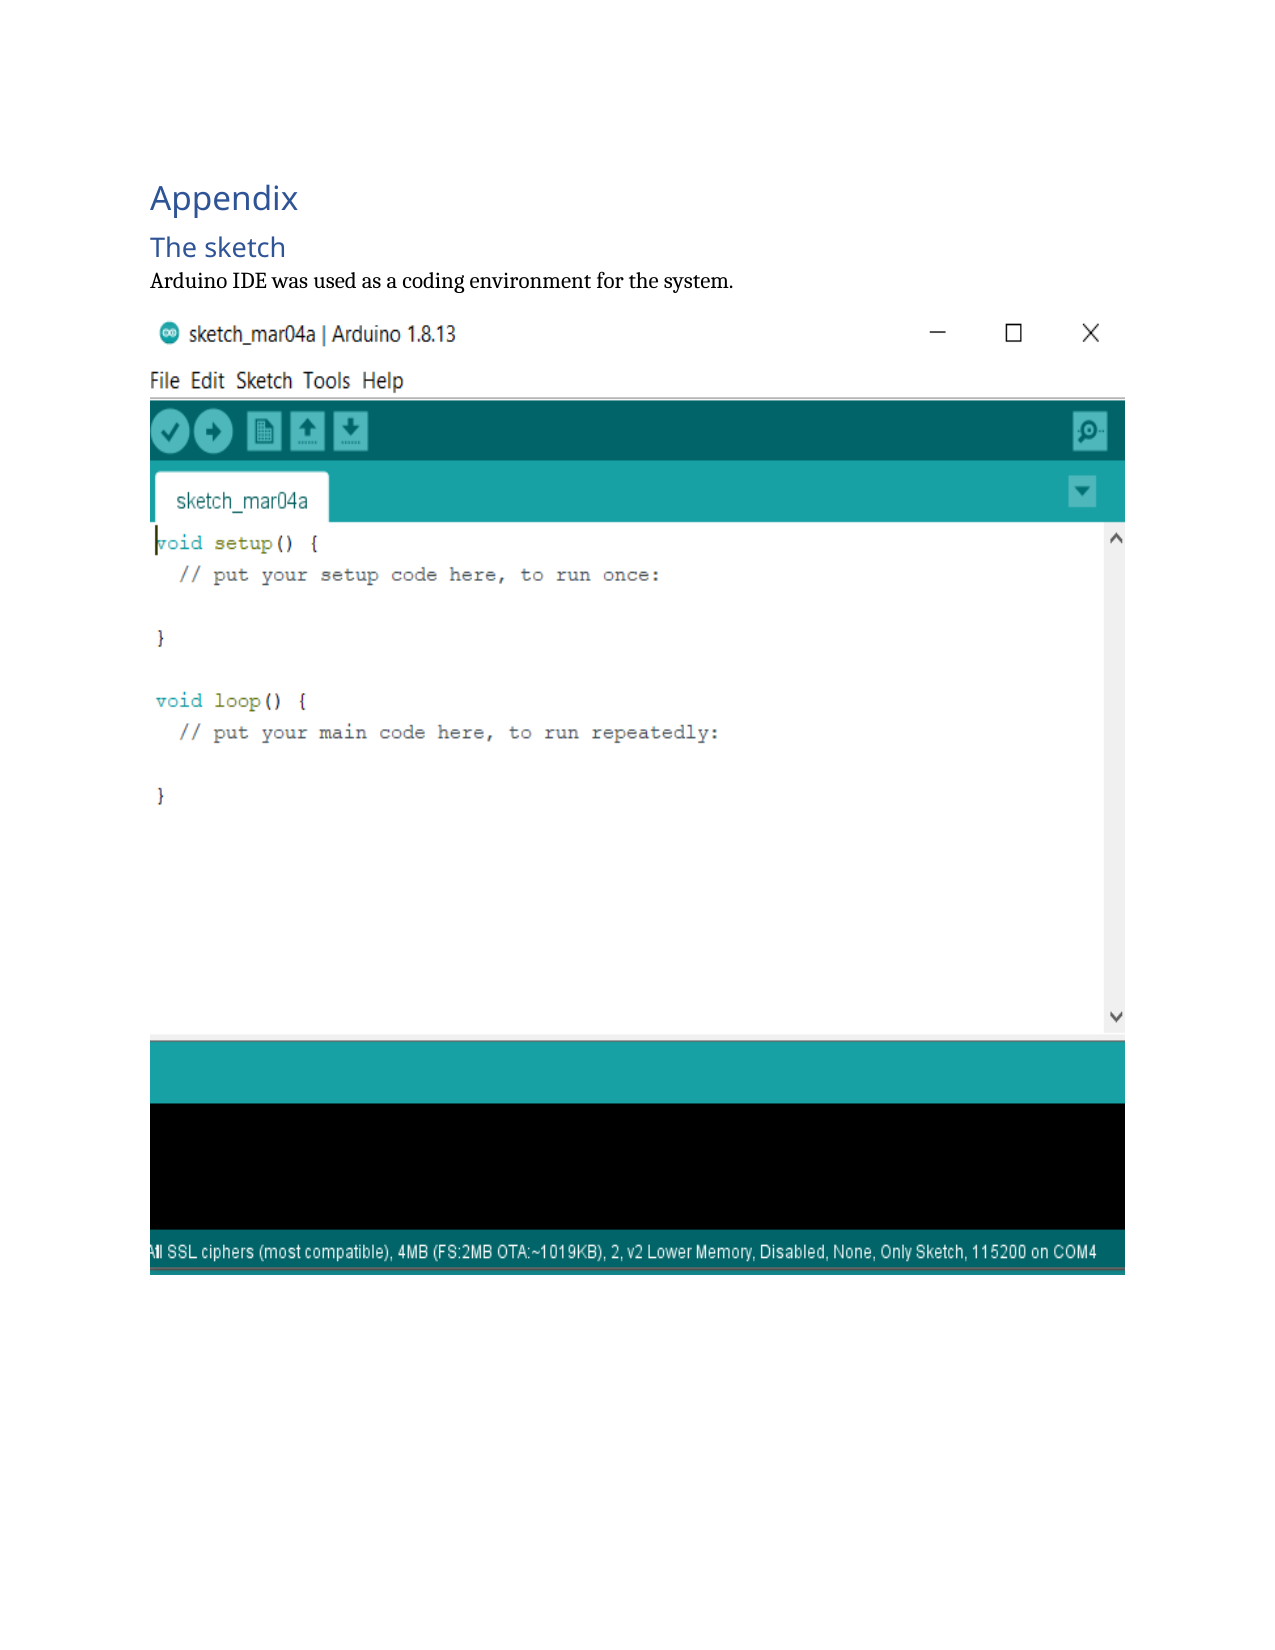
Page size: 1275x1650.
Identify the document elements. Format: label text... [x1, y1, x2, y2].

picture [150, 313, 1125, 1275]
subtitle The sketch [150, 228, 1125, 265]
subtitle Appendix [150, 175, 1125, 220]
text Arduino IDE was used as a coding environment for the system. [150, 268, 1125, 294]
